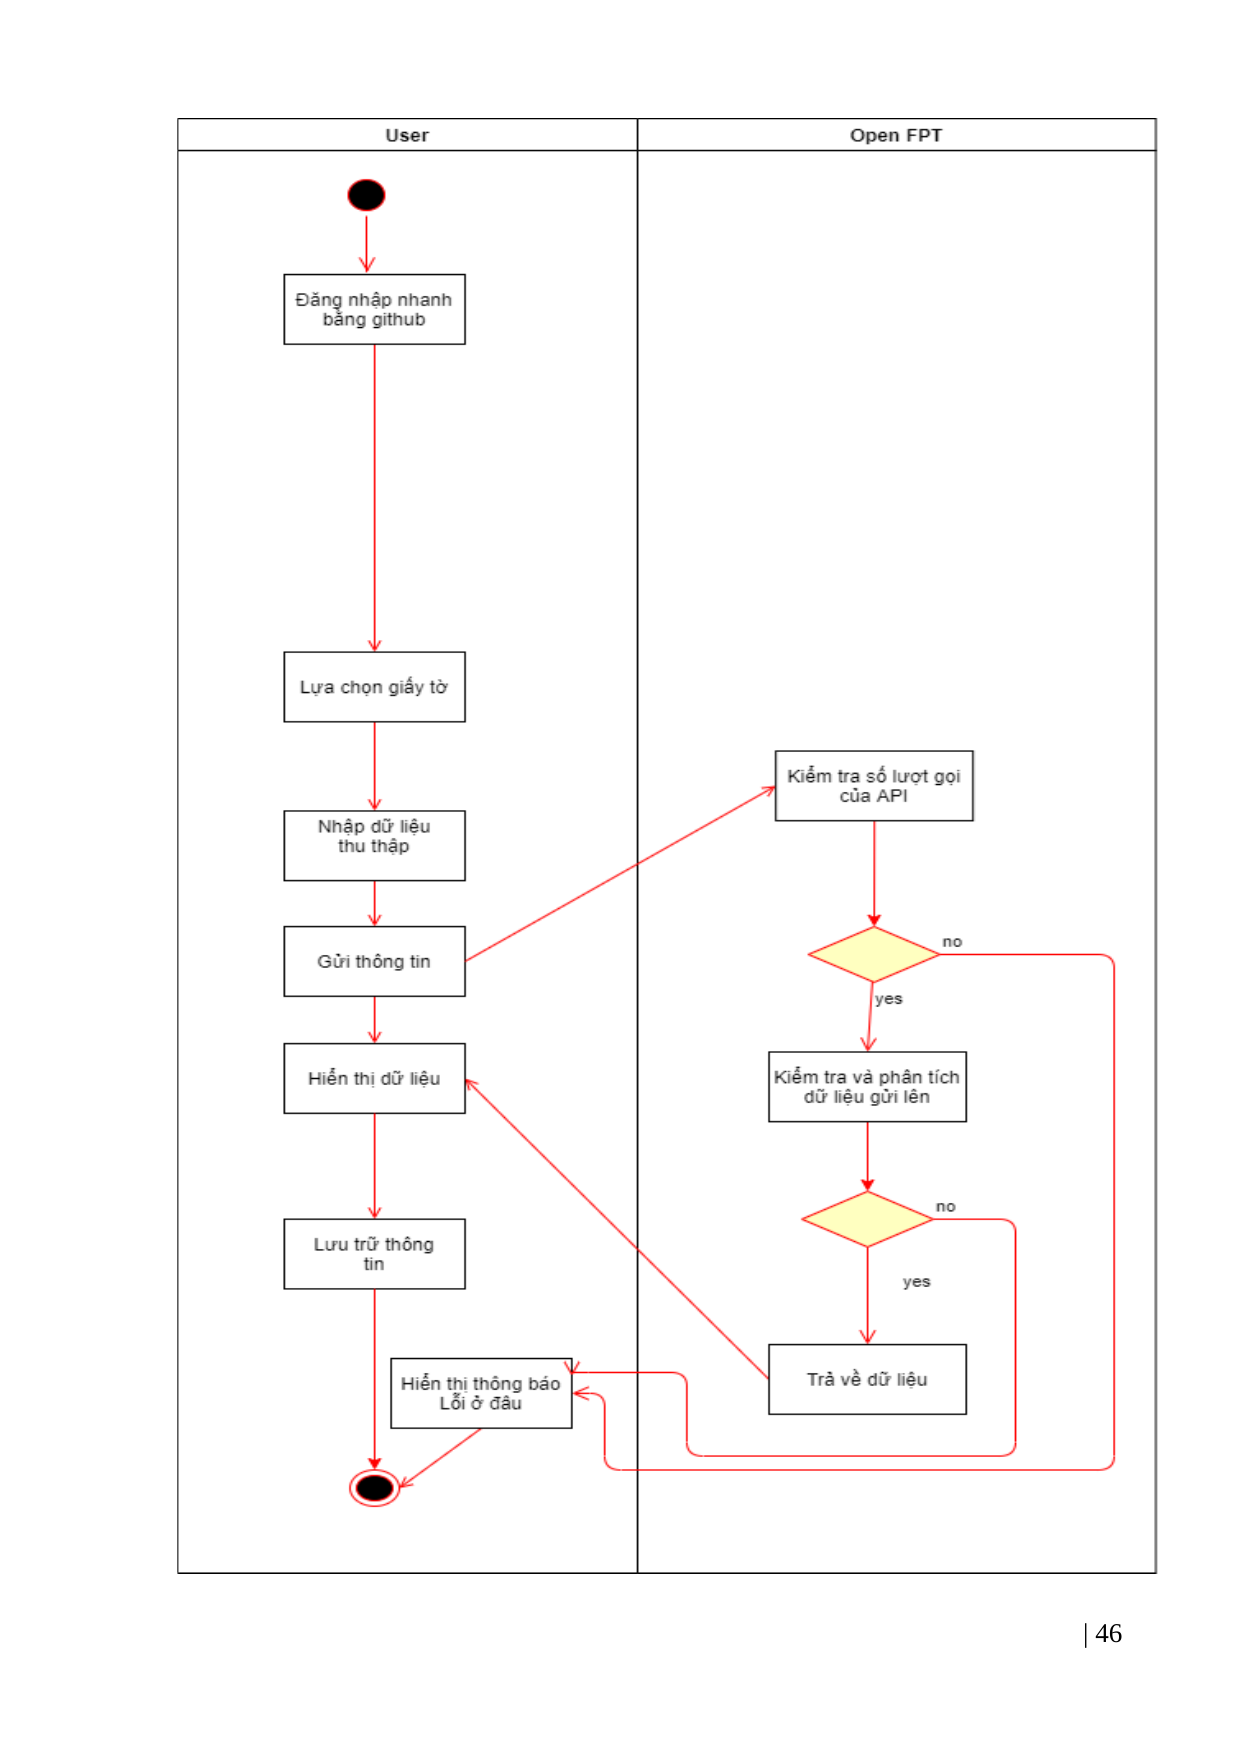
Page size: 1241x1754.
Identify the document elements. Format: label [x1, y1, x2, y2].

picture [177, 118, 1158, 1574]
